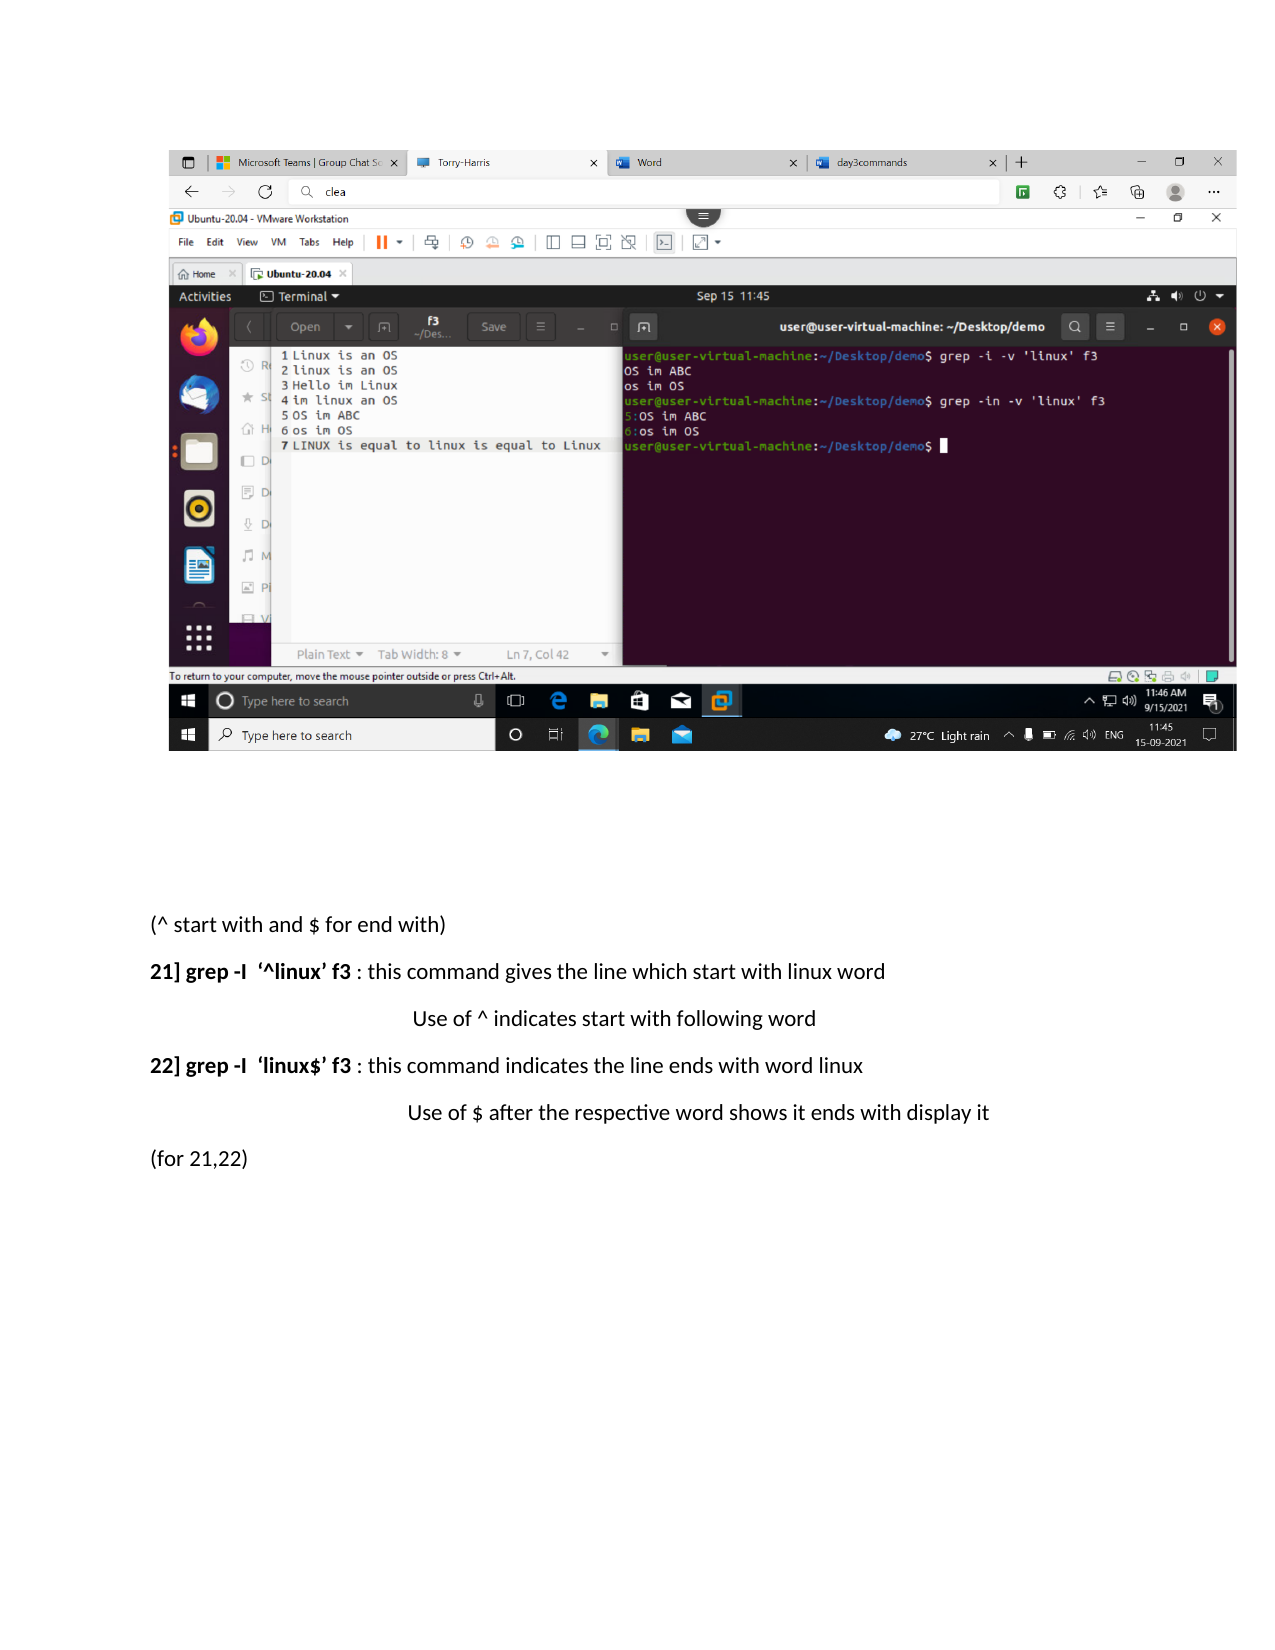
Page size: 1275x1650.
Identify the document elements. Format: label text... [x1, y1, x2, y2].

text Use of $ after the respective word shows it ends with display it [150, 1098, 1125, 1126]
text (^ start with and $ for end with) [150, 910, 1125, 938]
text 21] grep -I ‘^linux’ f3 : this command gives the line which start with linux word [150, 957, 1125, 985]
text 22] grep -I ‘linux$’ f3 : this command indicates the line ends with word linux [150, 1051, 1125, 1079]
text Use of ^ indicates start with following word [150, 1004, 1125, 1032]
text (for 21,22) [150, 1144, 1125, 1172]
